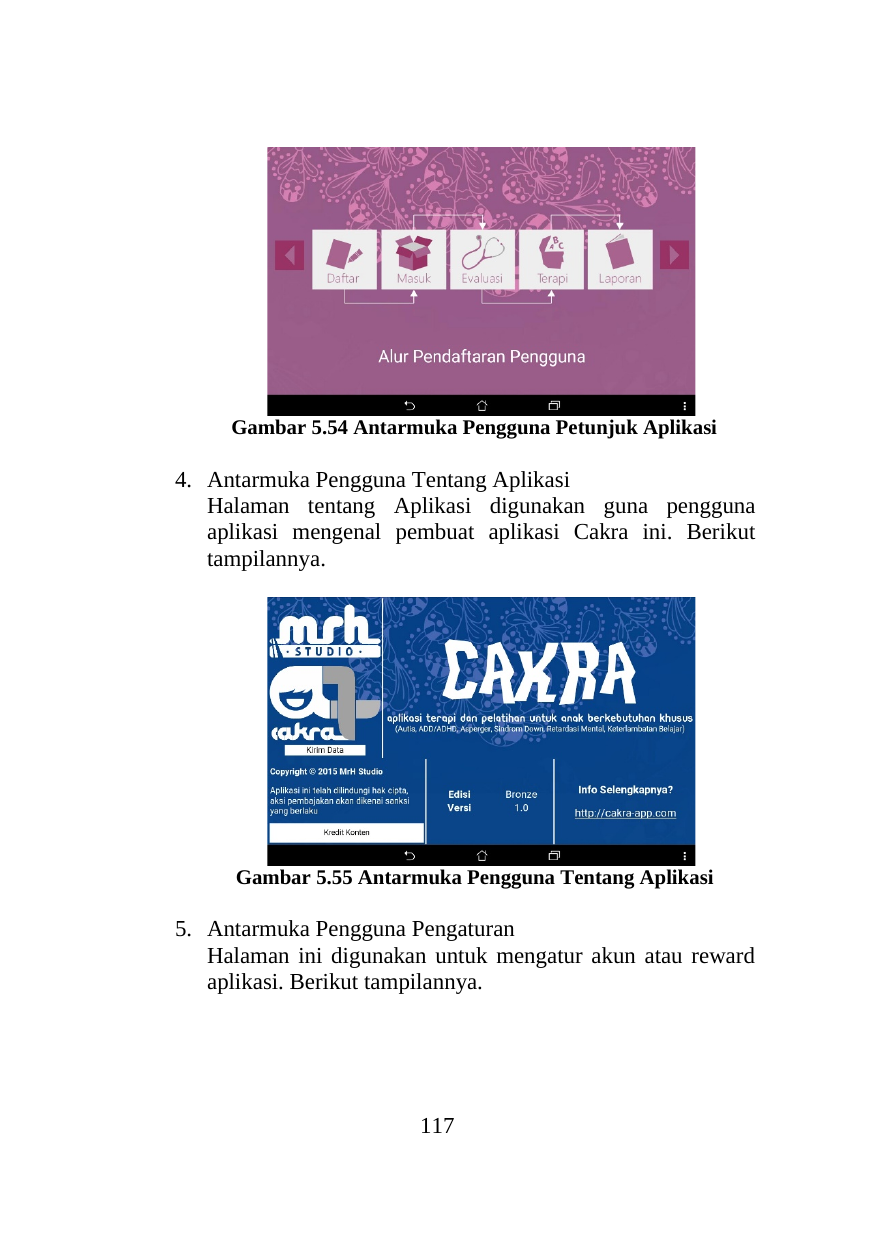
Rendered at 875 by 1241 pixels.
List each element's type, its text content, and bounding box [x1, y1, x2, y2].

list Antarmuka Pengguna Pengaturan [192, 916, 756, 942]
list Antarmuka Pengguna Tentang Aplikasi [192, 466, 756, 492]
picture [267, 597, 696, 866]
picture [267, 147, 696, 416]
list Halaman tentang Aplikasi digunakan guna pengguna aplikasi mengenal pembuat aplikasi Cakra ini. Berikut tampilannya. [207, 492, 756, 571]
list Halaman ini digunakan untuk mengatur akun atau reward aplikasi. Berikut tampilannya. [207, 942, 756, 994]
